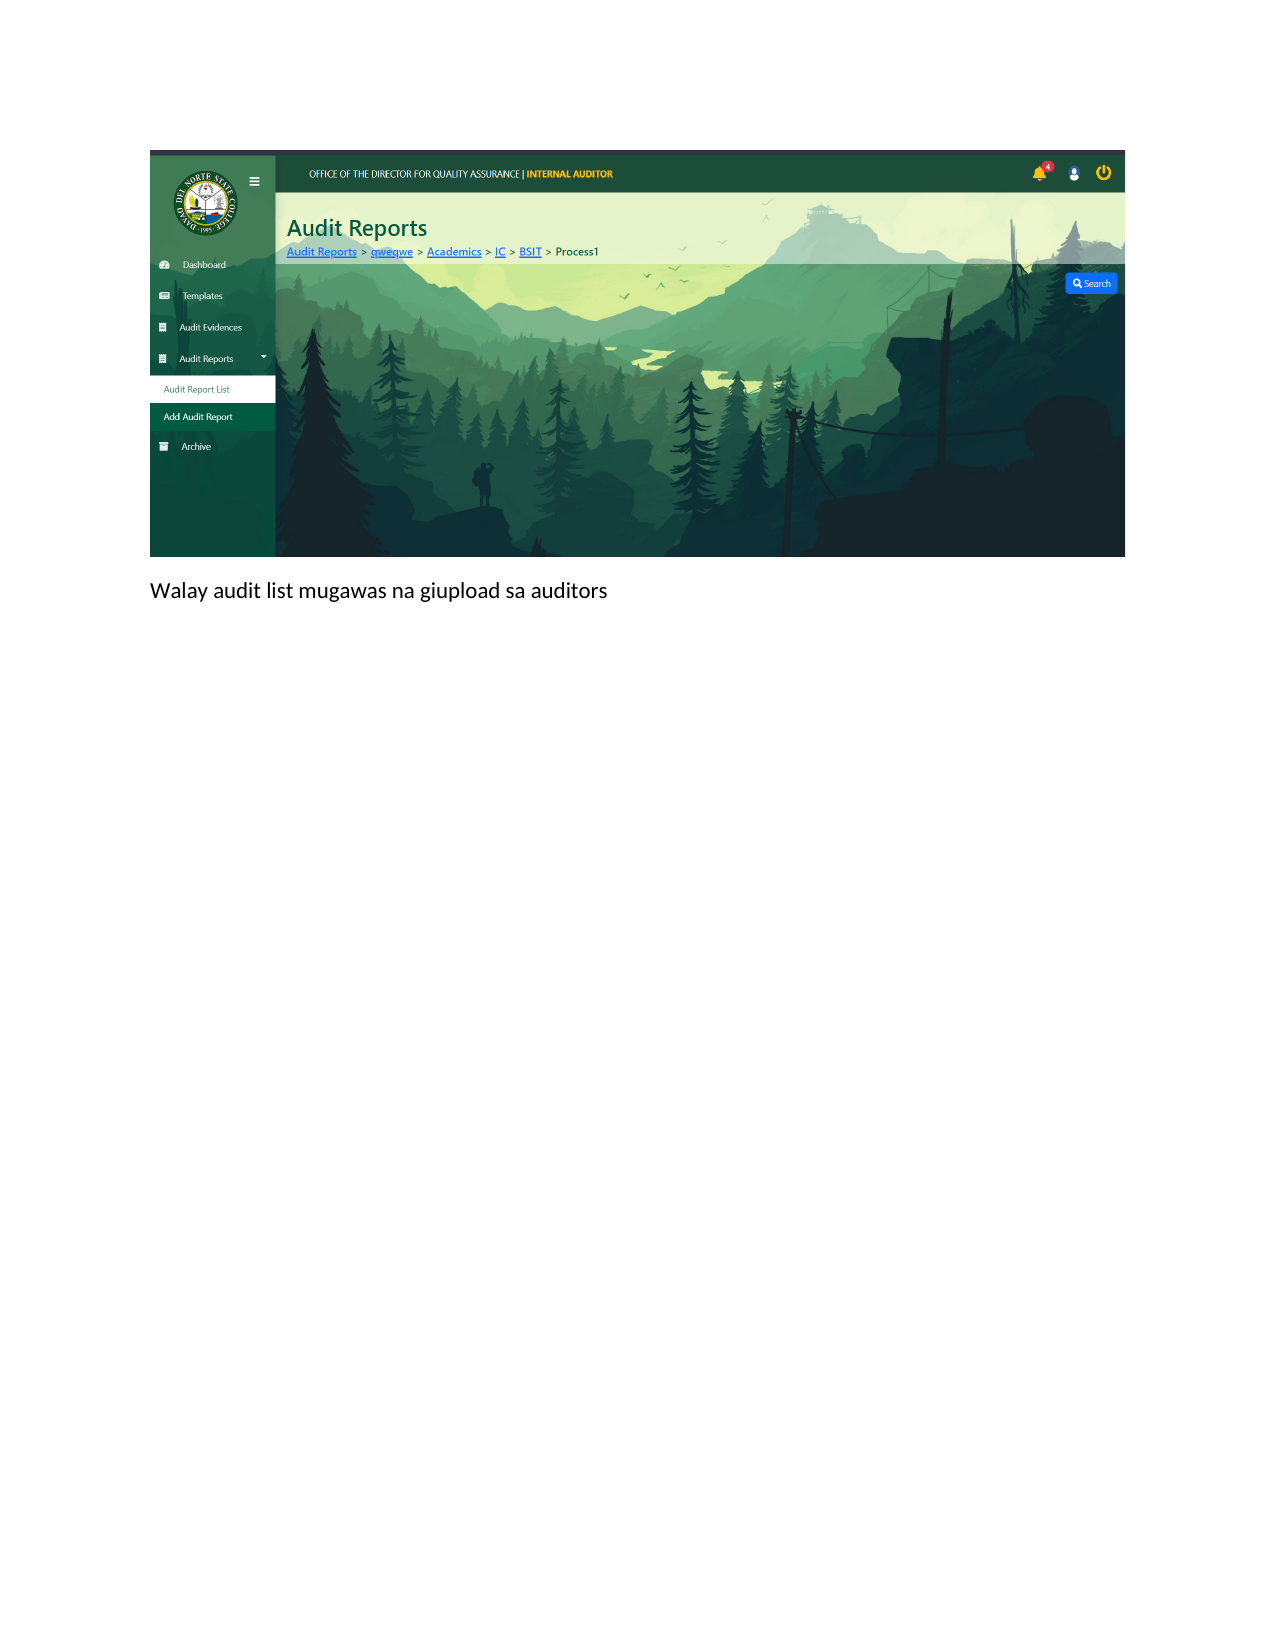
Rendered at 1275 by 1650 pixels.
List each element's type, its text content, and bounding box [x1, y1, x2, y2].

text Walay audit list mugawas na giupload sa auditors [150, 576, 1125, 604]
picture [150, 150, 1125, 557]
